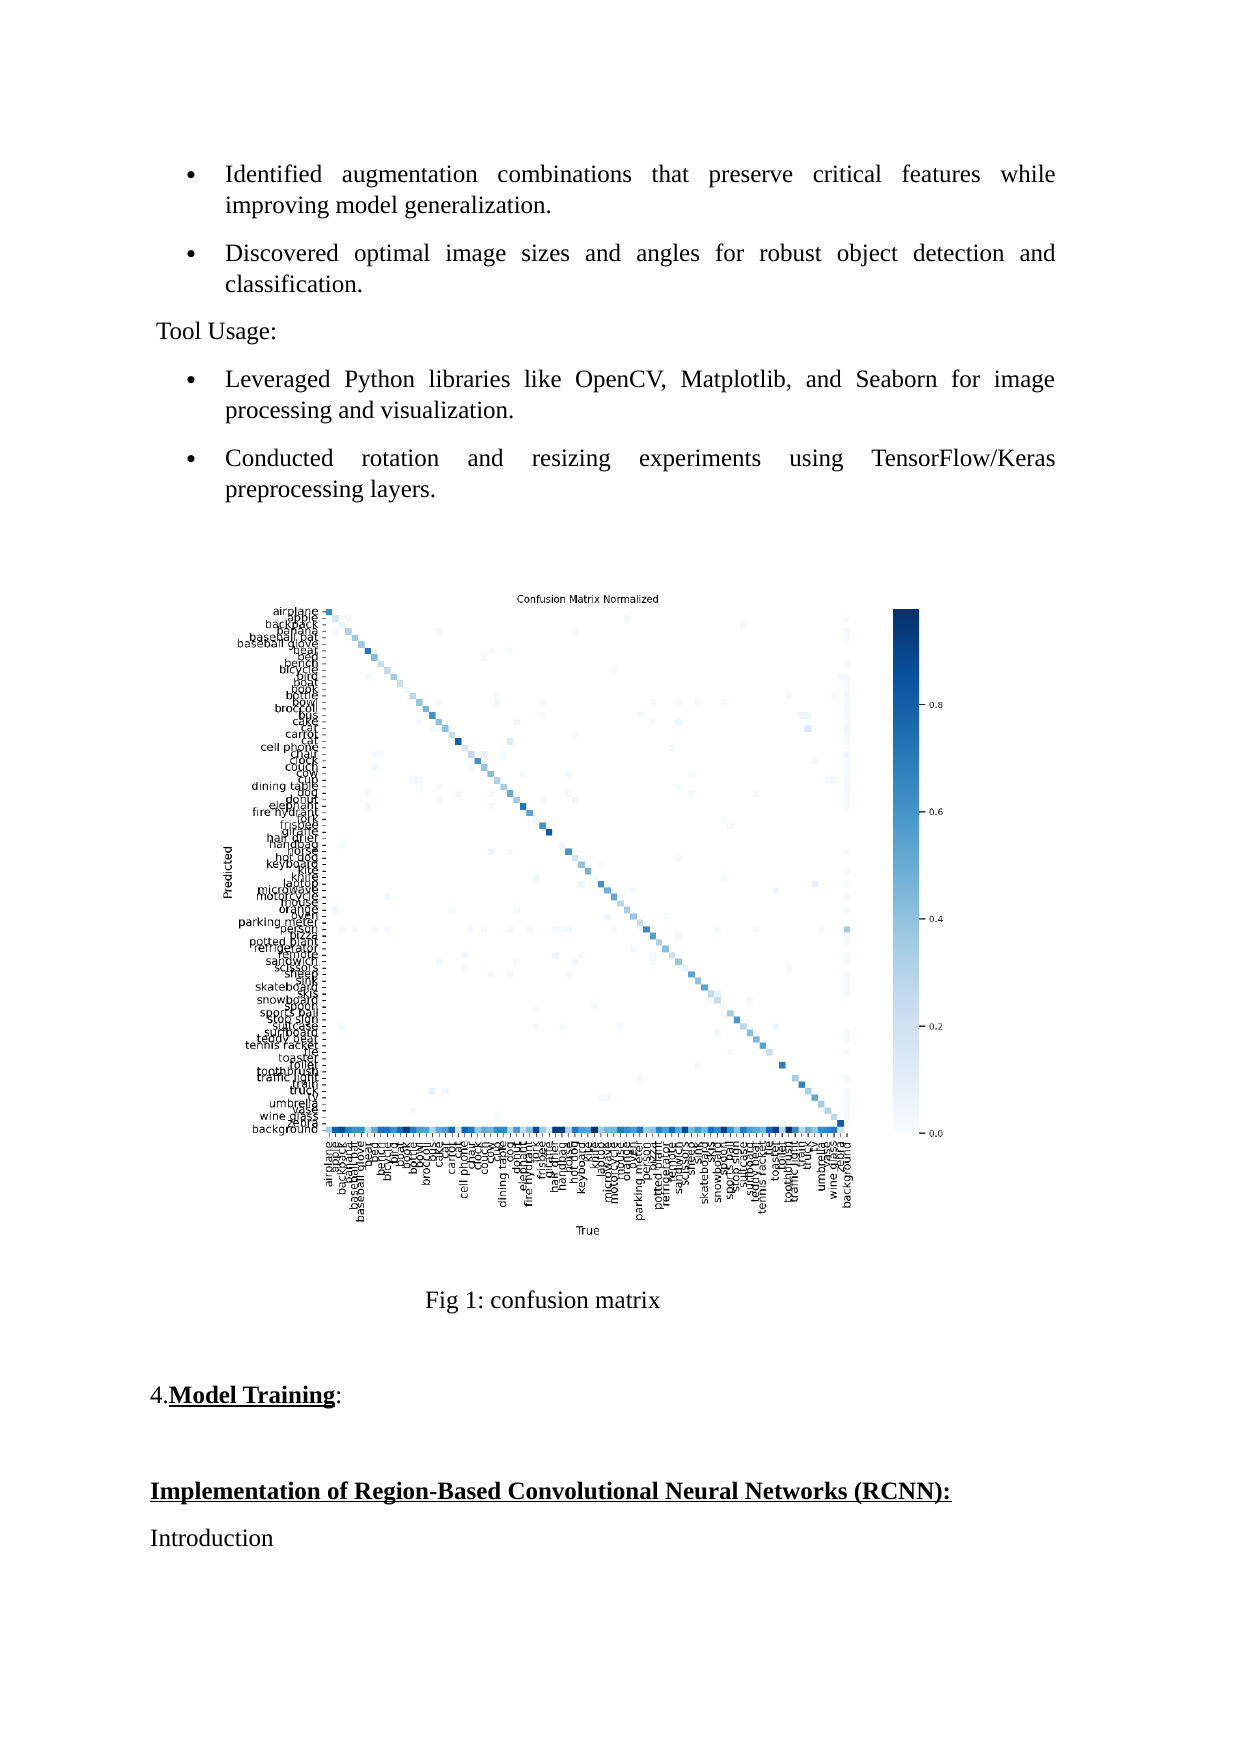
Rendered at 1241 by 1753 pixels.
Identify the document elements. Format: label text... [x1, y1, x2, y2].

list Conducted rotation and resizing experiments using TensorFlow/Keras preprocessing layers. [187, 443, 1056, 503]
picture [148, 585, 1032, 1247]
list Discovered optimal image sizes and angles for robust object detection and classification. [187, 238, 1056, 297]
text Tool Usage: [150, 316, 1056, 345]
text Implementation of Region-Based Convolutional Neural Networks (RCNN): [150, 1476, 1056, 1504]
text 4.Model Training: [150, 1380, 1056, 1409]
list Identified augmentation combinations that preserve critical features while improving model generalization. [187, 159, 1056, 219]
text Introduction [150, 1523, 1056, 1552]
text Fig 1: confusion matrix [150, 1285, 1056, 1314]
list Leveraged Python libraries like OpenCV, Matplotlib, and Seaborn for image processing and visualization. [187, 364, 1056, 424]
